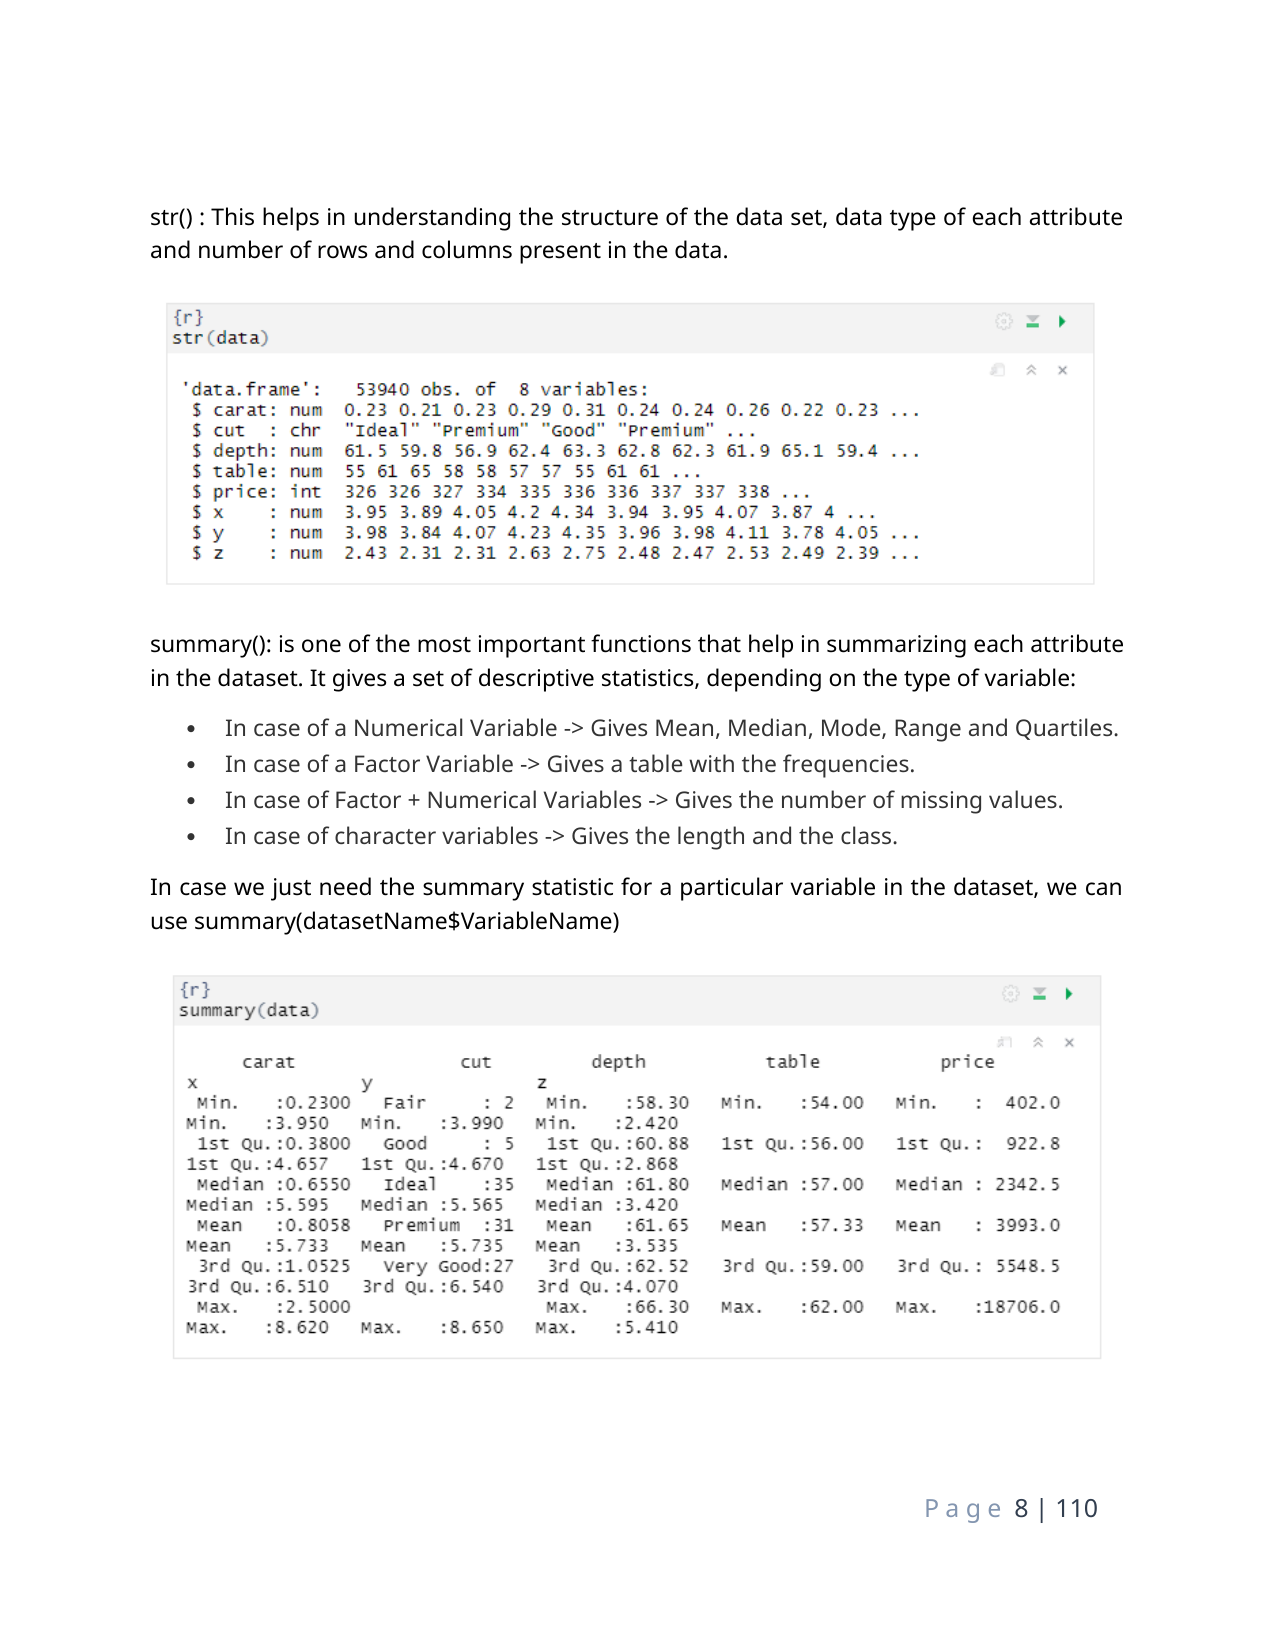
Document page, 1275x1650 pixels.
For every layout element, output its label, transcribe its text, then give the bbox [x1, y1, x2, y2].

text str() : This helps in understanding the structure of the data set, data type of each attribute and number of rows and columns present in the data. [150, 200, 1125, 265]
picture [150, 955, 1125, 1381]
list In case of character variables -> Gives the length and the class. [187, 820, 1125, 851]
picture [150, 284, 1125, 608]
list In case of a Numerical Variable -> Gives Mean, Median, Mode, Range and Quartiles. [187, 712, 1125, 743]
text In case we just need the summary statistic for a particular variable in the dataset, we can use summary(datasetName$VariableName) [150, 871, 1125, 936]
list In case of Factor + Numerical Variables -> Gives the number of missing values. [187, 784, 1125, 815]
text summary(): is one of the most important functions that help in summarizing each attribute in the dataset. It gives a set of descriptive statistics, depending on the type of variable: [150, 628, 1125, 693]
list In case of a Factor Variable -> Gives a table with the frequencies. [187, 748, 1125, 779]
